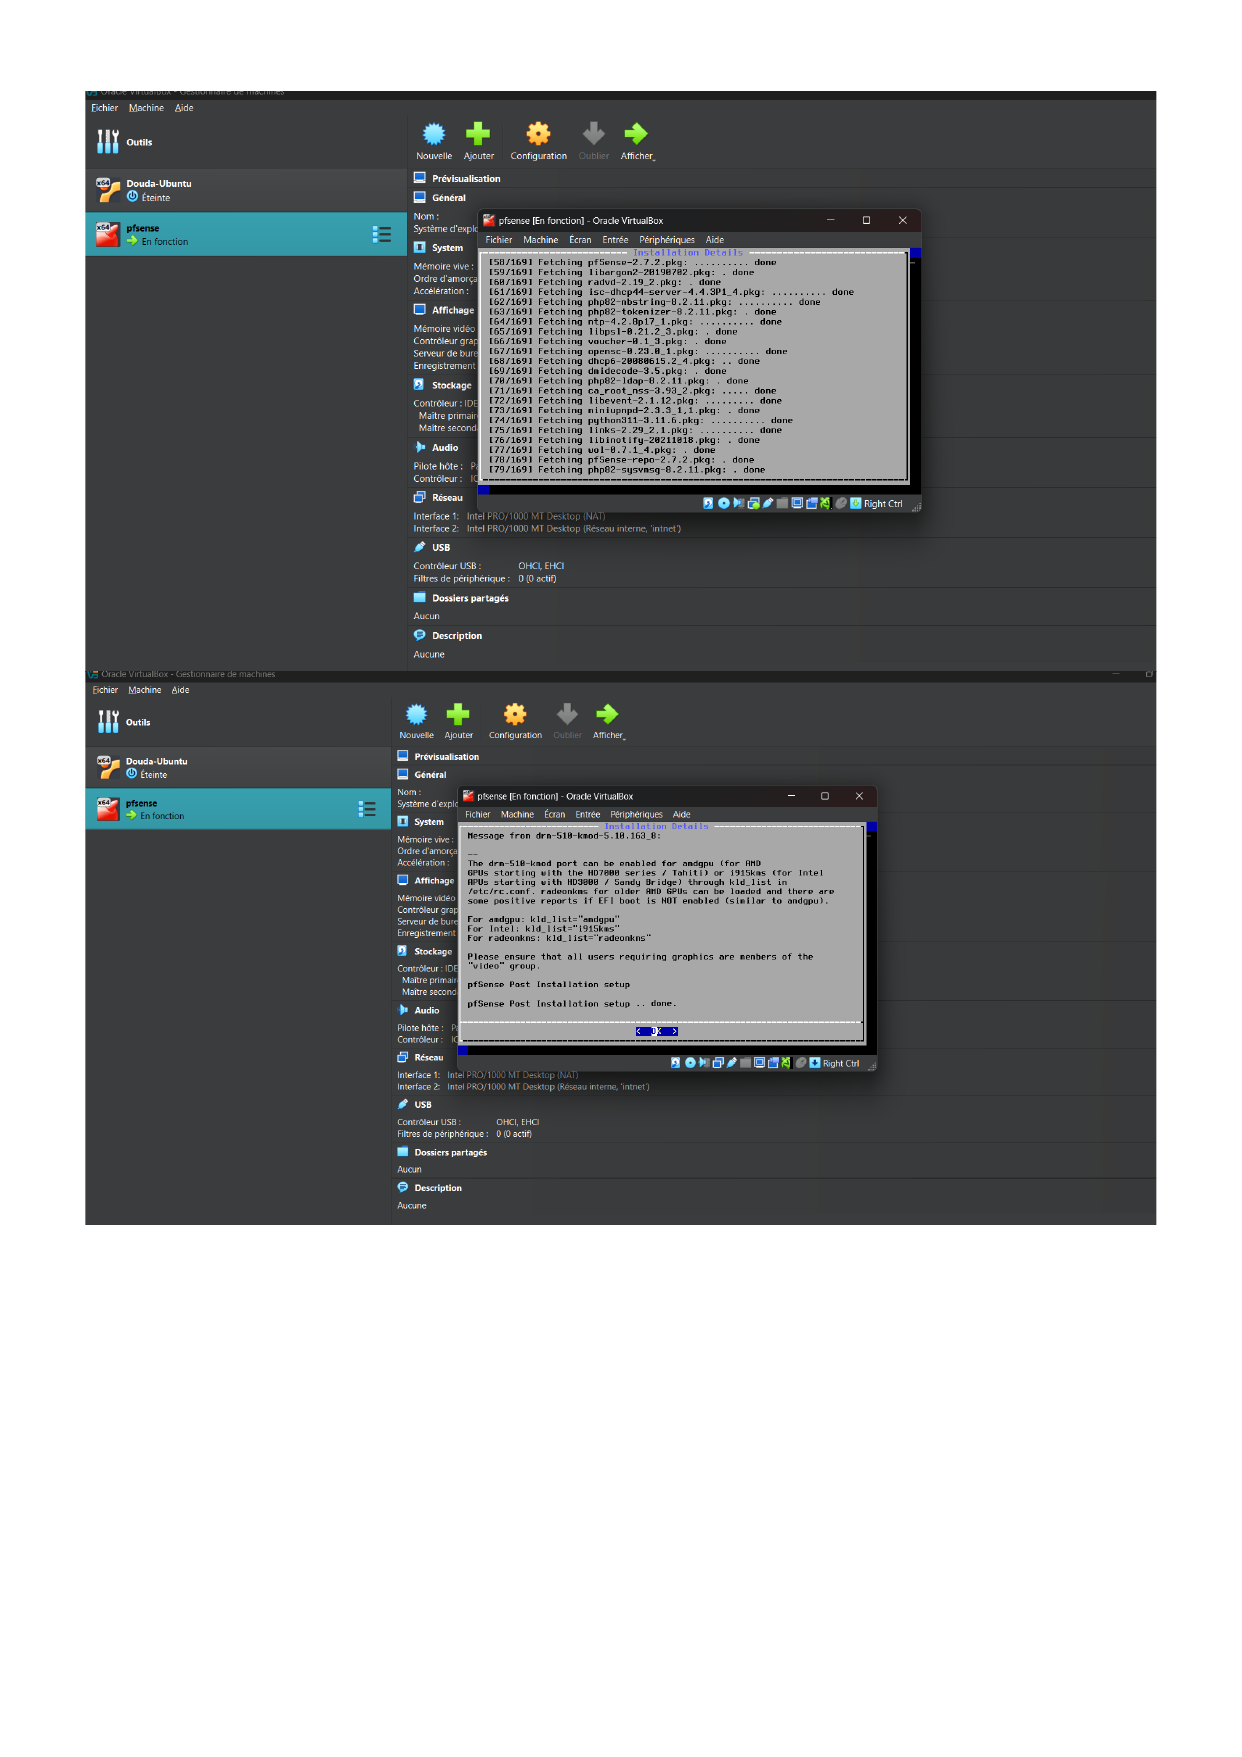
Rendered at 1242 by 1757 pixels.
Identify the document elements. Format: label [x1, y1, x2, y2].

picture [85, 91, 1157, 1225]
